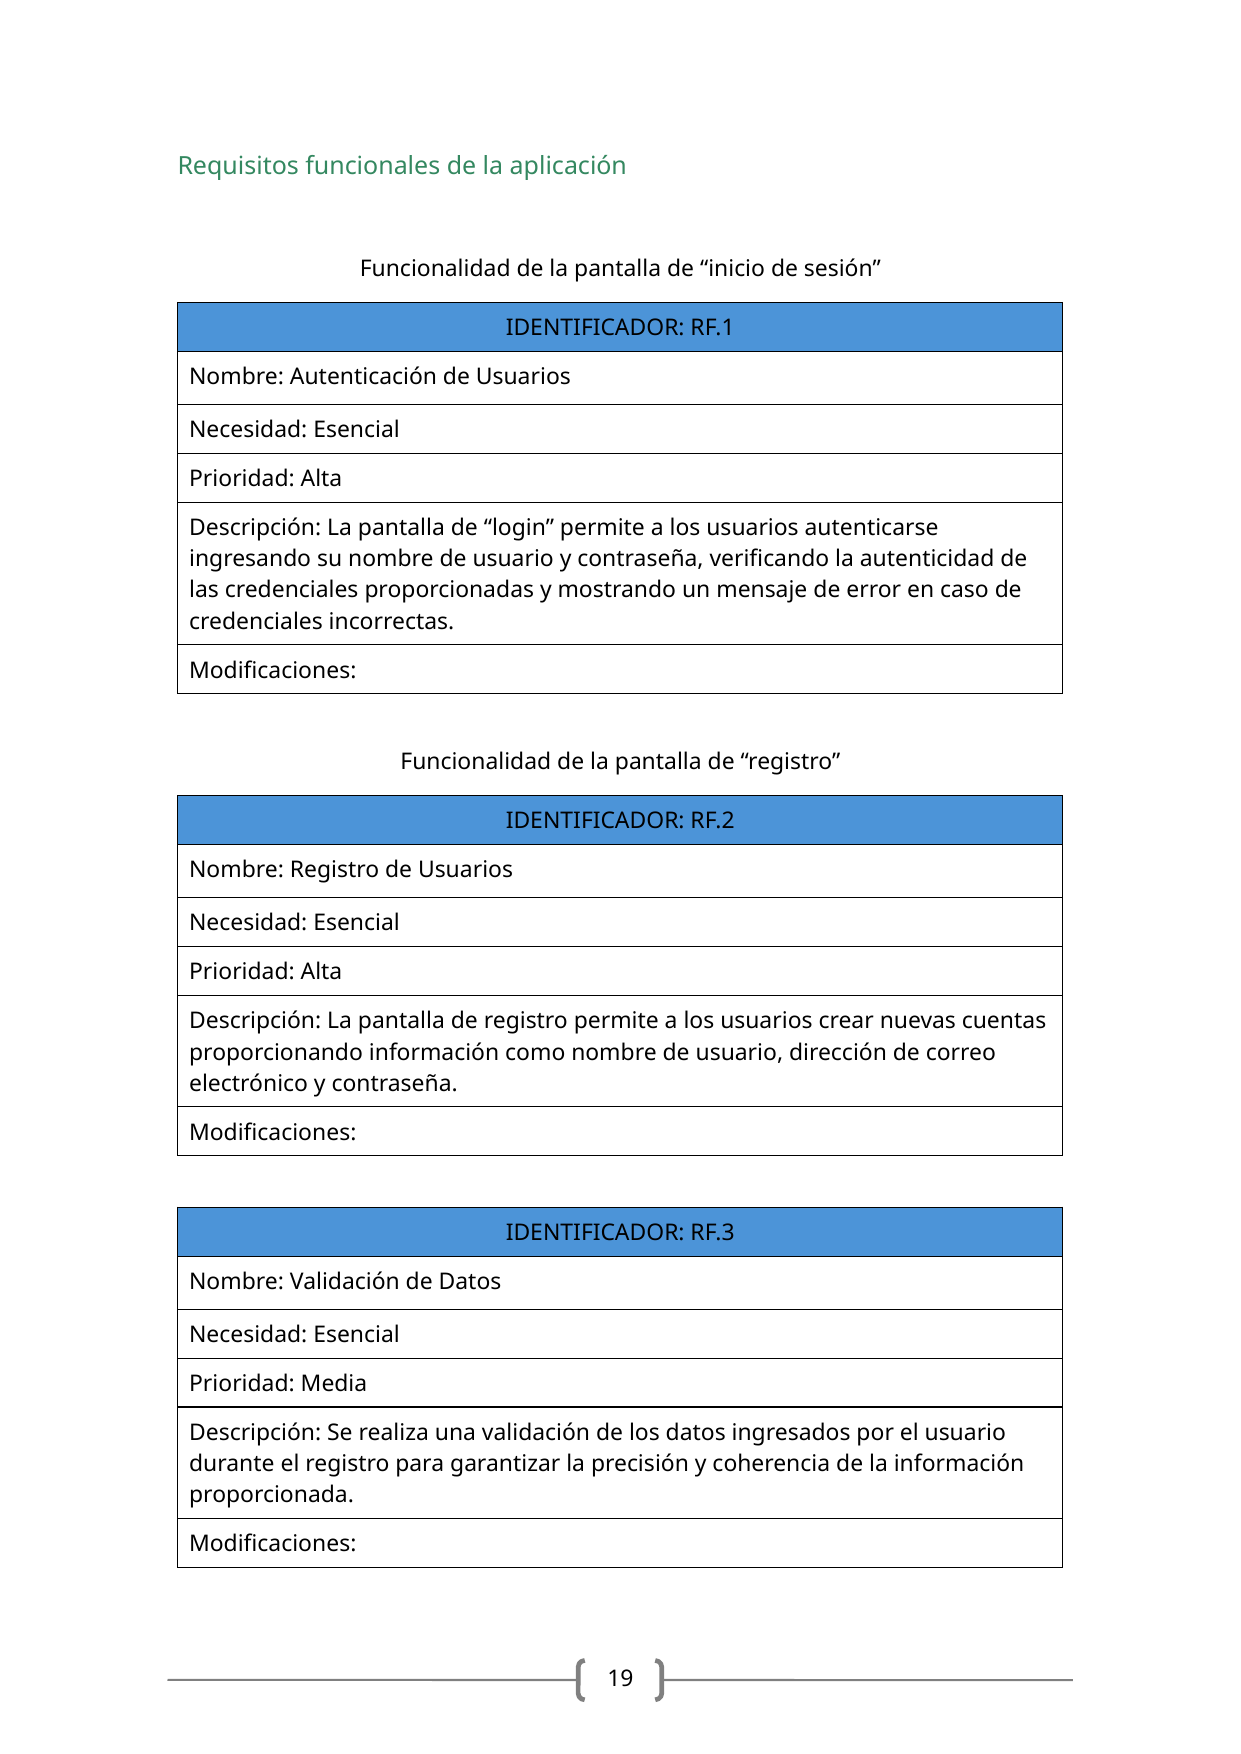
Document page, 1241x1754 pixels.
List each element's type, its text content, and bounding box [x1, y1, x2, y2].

text Funcionalidad de la pantalla de “inicio de sesión” [177, 251, 1063, 283]
table_header IDENTIFICADOR: RF.2 [178, 796, 1062, 844]
table_cell Nombre: Validación de Datos [178, 1257, 1062, 1308]
table_cell Prioridad: Alta [178, 454, 1062, 502]
table_cell Nombre: Registro de Usuarios [178, 845, 1062, 897]
table_cell Modificaciones: [178, 1519, 1062, 1567]
text Funcionalidad de la pantalla de “registro” [177, 745, 1063, 776]
table_cell Prioridad: Media [178, 1359, 1062, 1406]
table_cell Nombre: Autenticación de Usuarios [178, 352, 1062, 404]
table_cell Descripción: Se realiza una validación de los datos ingresados por el usuario durante el registro para garantizar la precisión y coherencia de la información proporcionada. [178, 1408, 1062, 1518]
table_cell Descripción: La pantalla de “login” permite a los usuarios autenticarse ingresando su nombre de usuario y contraseña, verificando la autenticidad de las credenciales proporcionadas y mostrando un mensaje de error en caso de credenciales incorrectas. [178, 503, 1062, 644]
table_cell Prioridad: Alta [178, 947, 1062, 995]
table_cell Necesidad: Esencial [178, 898, 1062, 946]
table_cell Modificaciones: [178, 1107, 1062, 1155]
table_cell Necesidad: Esencial [178, 405, 1062, 453]
table_cell Necesidad: Esencial [178, 1310, 1062, 1357]
table_cell Modificaciones: [178, 645, 1062, 693]
table_header IDENTIFICADOR: RF.1 [178, 303, 1062, 351]
subtitle Requisitos funcionales de la aplicación [177, 148, 1063, 182]
table_header IDENTIFICADOR: RF.3 [178, 1208, 1062, 1256]
table_cell Descripción: La pantalla de registro permite a los usuarios crear nuevas cuentas proporcionando información como nombre de usuario, dirección de correo electrónico y contraseña. [178, 996, 1062, 1106]
